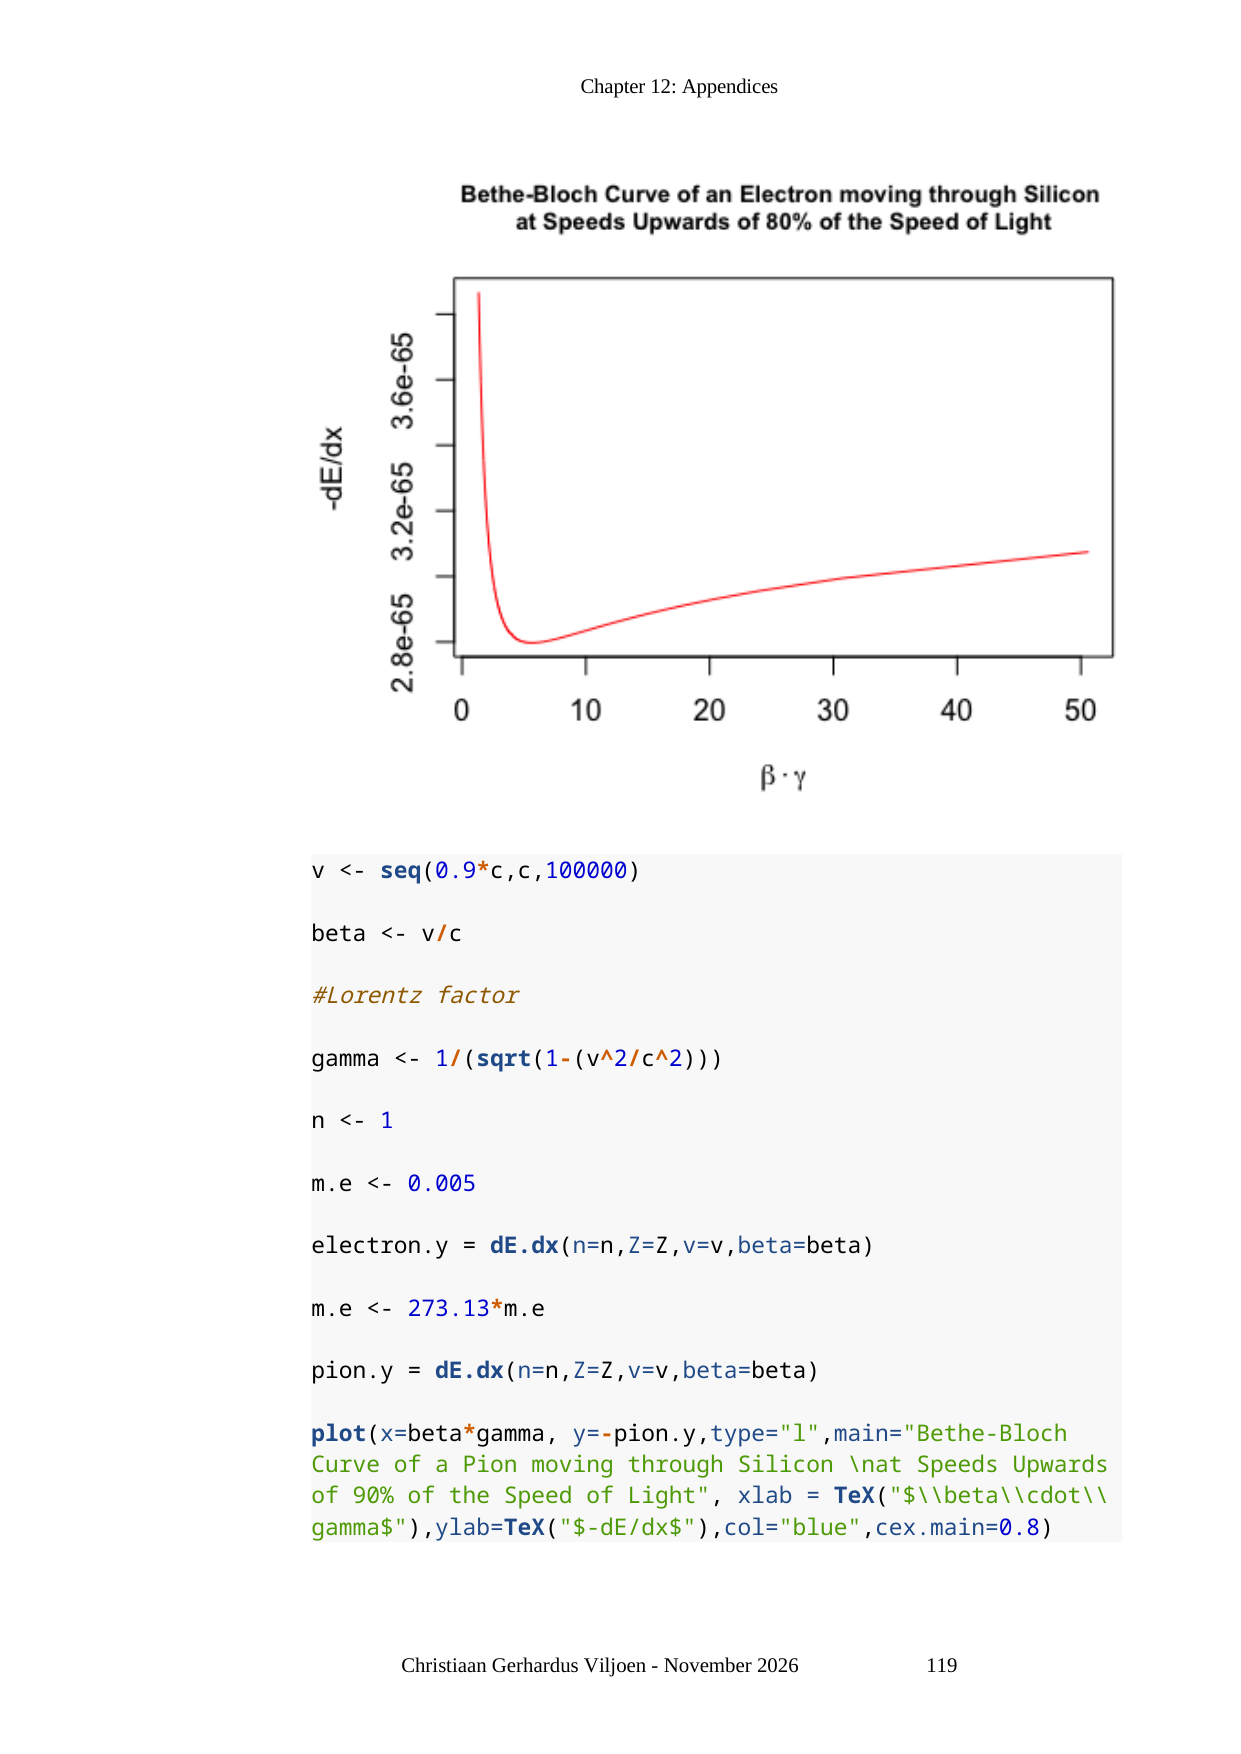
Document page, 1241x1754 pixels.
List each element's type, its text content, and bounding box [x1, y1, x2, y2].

text v <- seq(0.9*c,c,100000) beta <- v/c #Lorentz factor gamma <- 1/(sqrt(1-(v^2/c^2))) n <- 1 m.e <- 0.005 electron.y = dE.dx(n=n,Z=Z,v=v,beta=beta) m.e <- 273.13*m.e pion.y = dE.dx(n=n,Z=Z,v=v,beta=beta) plot(x=beta*gamma, y=-pion.y,type="l",main="Bethe-Bloch Curve of a Pion moving through Silicon \nat Speeds Upwards of 90% of the Speed of Light", xlab = TeX("$\\beta\\cdot\\gamma$"),ylab=TeX("$-dE/dx$"),col="blue",cex.main=0.8) [311, 854, 1122, 1542]
picture [311, 135, 1187, 836]
